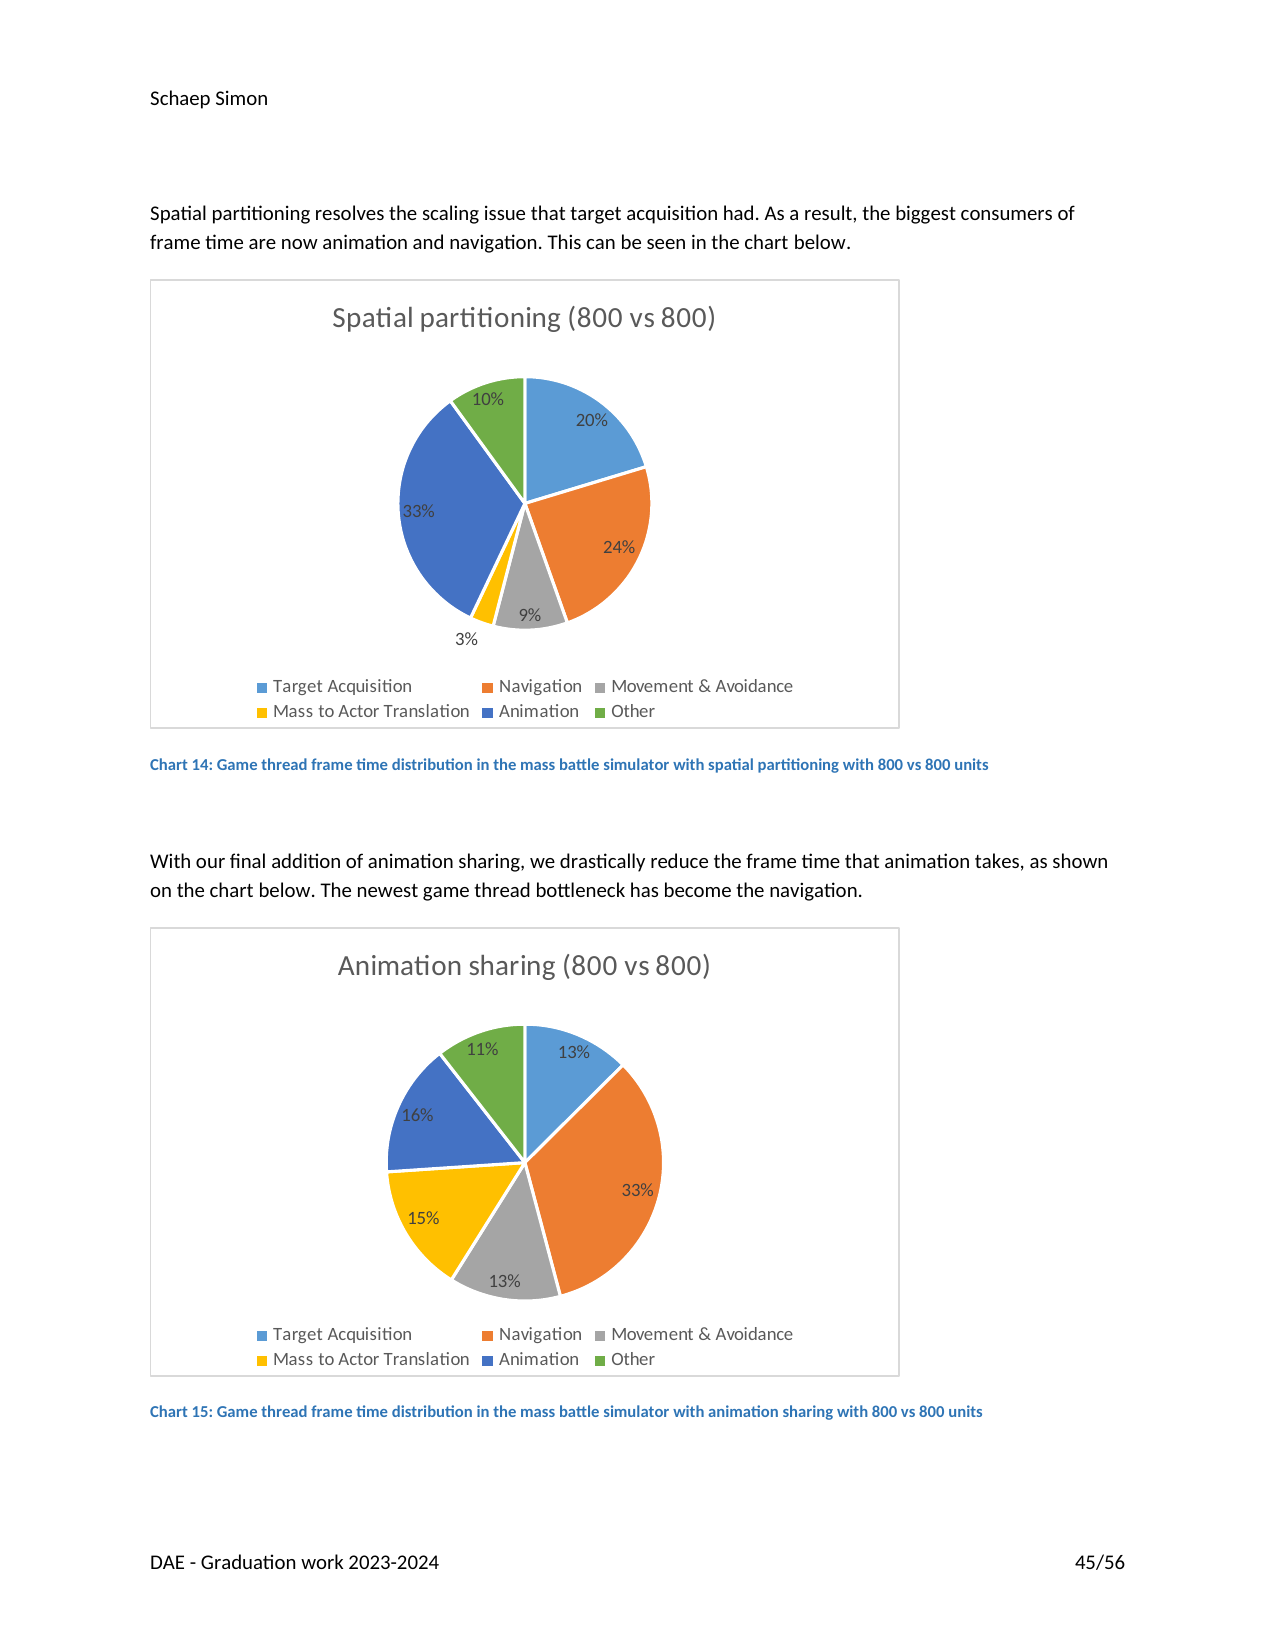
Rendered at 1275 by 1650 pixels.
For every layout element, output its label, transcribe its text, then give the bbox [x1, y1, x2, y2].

text Spatial partitioning resolves the scaling issue that target acquisition had. As a result, the biggest consumers of frame time are now animation and navigation. This can be seen in the chart below. [150, 200, 1125, 254]
text Chart 14: Game thread frame time distribution in the mass battle simulator with spatial partitioning with 800 vs 800 units [150, 754, 1125, 774]
text With our final addition of animation sharing, we drastically reduce the frame time that animation takes, as shown on the chart below. The newest game thread bottleneck has become the navigation. [150, 848, 1125, 902]
text Chart 15: Game thread frame time distribution in the mass battle simulator with animation sharing with 800 vs 800 units [150, 1402, 1125, 1422]
